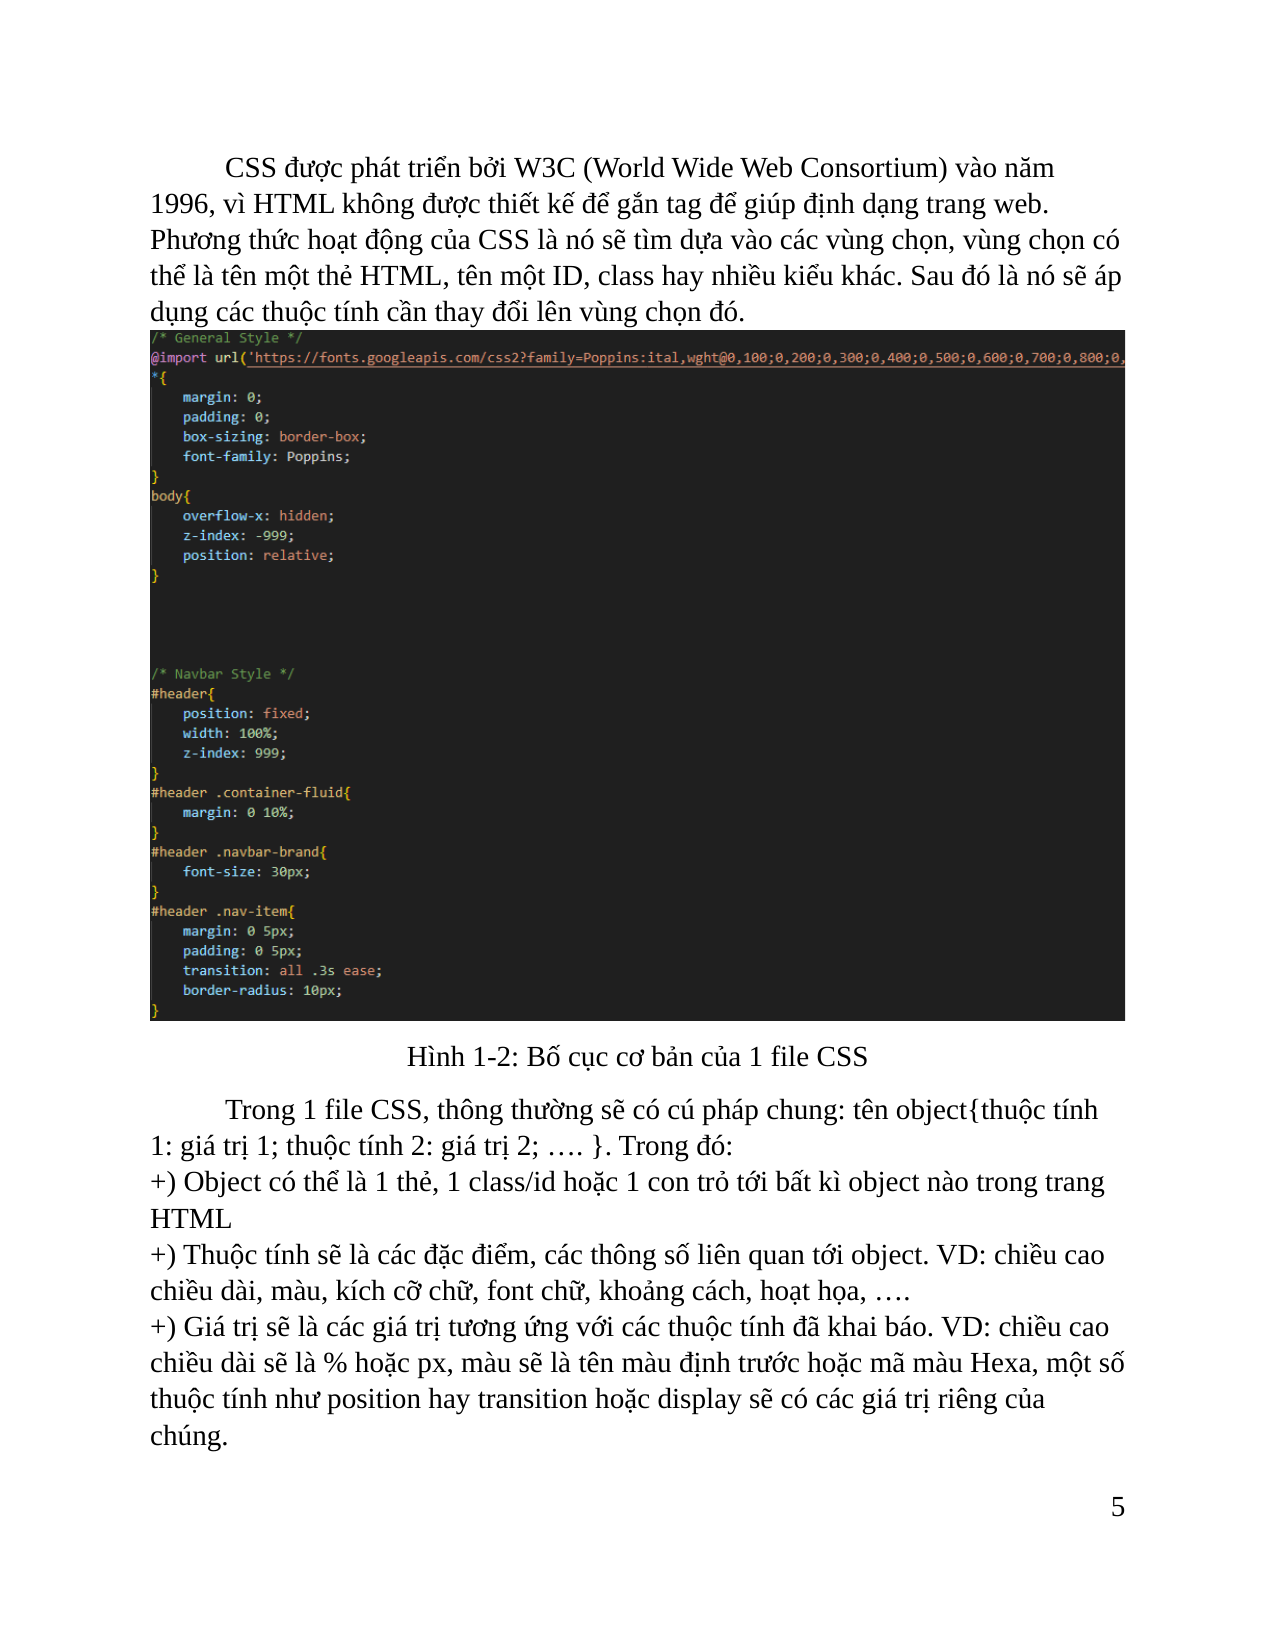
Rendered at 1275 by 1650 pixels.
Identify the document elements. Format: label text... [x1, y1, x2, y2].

picture [150, 330, 1125, 1021]
text CSS được phát triển bởi W3C (World Wide Web Consortium) vào năm 1996, vì HTML không được thiết kế để gắn tag để giúp định dạng trang web. Phương thức hoạt động của CSS là nó sẽ tìm dựa vào các vùng chọn, vùng chọn có thể là tên một thẻ HTML, tên một ID, class hay nhiều kiểu khác. Sau đó là nó sẽ áp dụng các thuộc tính cần thay đổi lên vùng chọn đó. [150, 150, 1125, 330]
text Trong 1 file CSS, thông thường sẽ có cú pháp chung: tên object{thuộc tính 1: giá trị 1; thuộc tính 2: giá trị 2; …. }. Trong đó: +) Object có thể là 1 thẻ, 1 class/id hoặc 1 con trỏ tới bất kì object nào trong trang HTML +) Thuộc tính sẽ là các đặc điểm, các thông số liên quan tới object. VD: chiều cao chiều dài, màu, kích cỡ chữ, font chữ, khoảng cách, hoạt họa, …. +) Giá trị sẽ là các giá trị tương ứng với các thuộc tính đã khai báo. VD: chiều cao chiều dài sẽ là % hoặc px, màu sẽ là tên màu định trước hoặc mã màu Hexa, một số thuộc tính như position hay transition hoặc display sẽ có các giá trị riêng của chúng. [150, 1092, 1125, 1451]
text Hình 1-2: Bố cục cơ bản của 1 file CSS [150, 1039, 1125, 1073]
